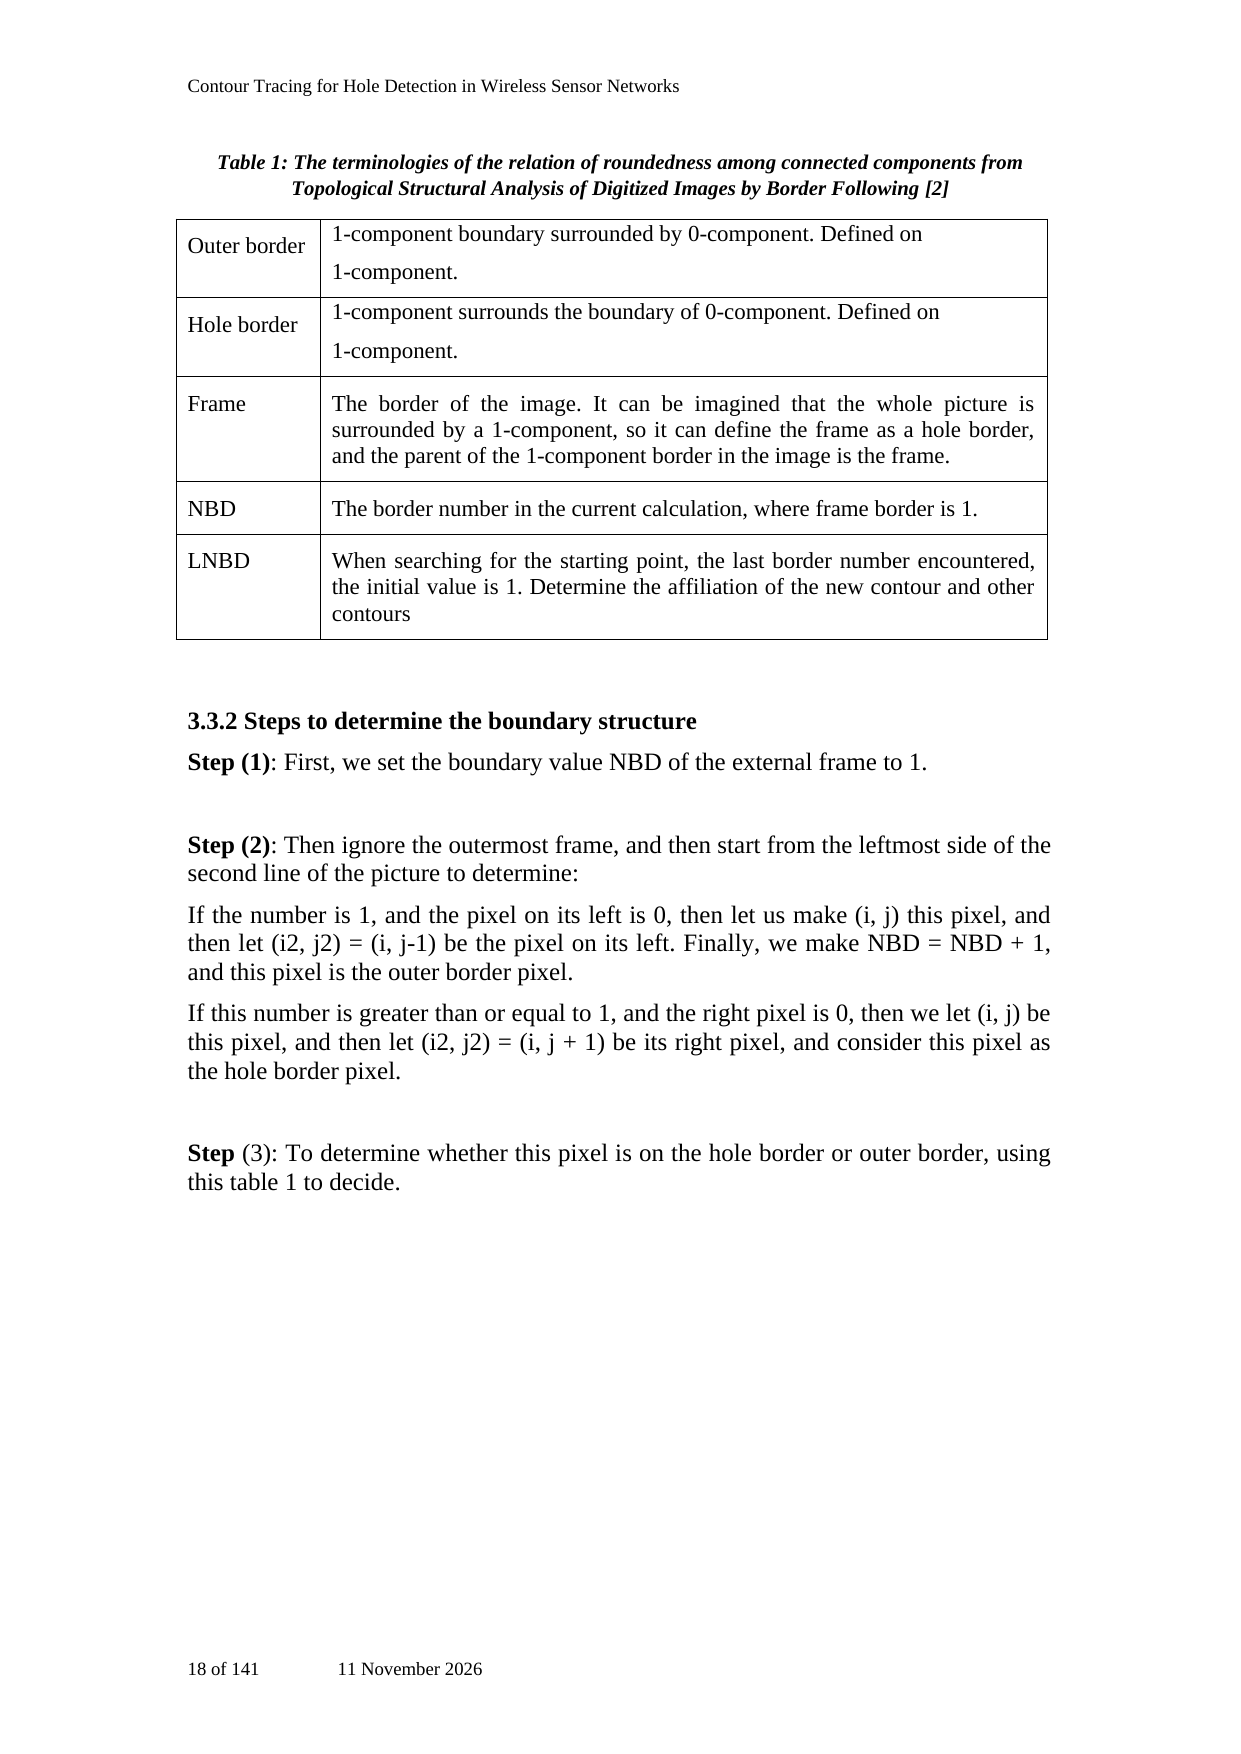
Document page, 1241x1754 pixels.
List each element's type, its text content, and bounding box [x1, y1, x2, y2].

text Step (1): First, we set the boundary value NBD of the external frame to 1. [187, 747, 1053, 776]
table_cell 1-component surrounds the boundary of 0-component. Defined on 1-component. [321, 298, 1047, 376]
table_cell LNBD [177, 535, 320, 639]
table_cell The border number in the current calculation, where frame border is 1. [321, 482, 1047, 533]
text If this number is greater than or equal to 1, and the right pixel is 0, then we let (i, j) be this pixel, and then let (i2, j2) = (i, j + 1) be its right pixel, and consider this pixel as the hole border pixel. [187, 998, 1053, 1085]
text If the number is 1, and the pixel on its left is 0, then let us make (i, j) this pixel, and then let (i2, j2) = (i, j-1) be the pixel on its left. Finally, we make NBD = NBD + 1, and this pixel is the outer border pixel. [187, 900, 1053, 986]
table_header 1-component boundary surrounded by 0-component. Defined on 1-component. [321, 220, 1047, 297]
table_cell NBD [177, 482, 320, 533]
table_cell Hole border [177, 298, 320, 376]
text Step (3): To determine whether this pixel is on the hole border or outer border, using this table 1 to decide. [187, 1138, 1053, 1196]
text Table 1: The terminologies of the relation of roundedness among connected components from Topological Structural Analysis of Digitized Images by Border Following [2] [187, 150, 1053, 200]
table_cell When searching for the starting point, the last border number encountered, the initial value is 1. Determine the affiliation of the new contour and other contours [321, 535, 1047, 639]
table_header Outer border [177, 220, 320, 297]
table_cell Frame [177, 377, 320, 481]
table_cell The border of the image. It can be imagined that the whole picture is surrounded by a 1-component, so it can define the frame as a hole border, and the parent of the 1-component border in the image is the frame. [321, 377, 1047, 481]
text Step (2): Then ignore the outermost frame, and then start from the leftmost side of the second line of the picture to determine: [187, 830, 1053, 887]
subtitle 3.3.2 Steps to determine the boundary structure [187, 706, 1053, 735]
